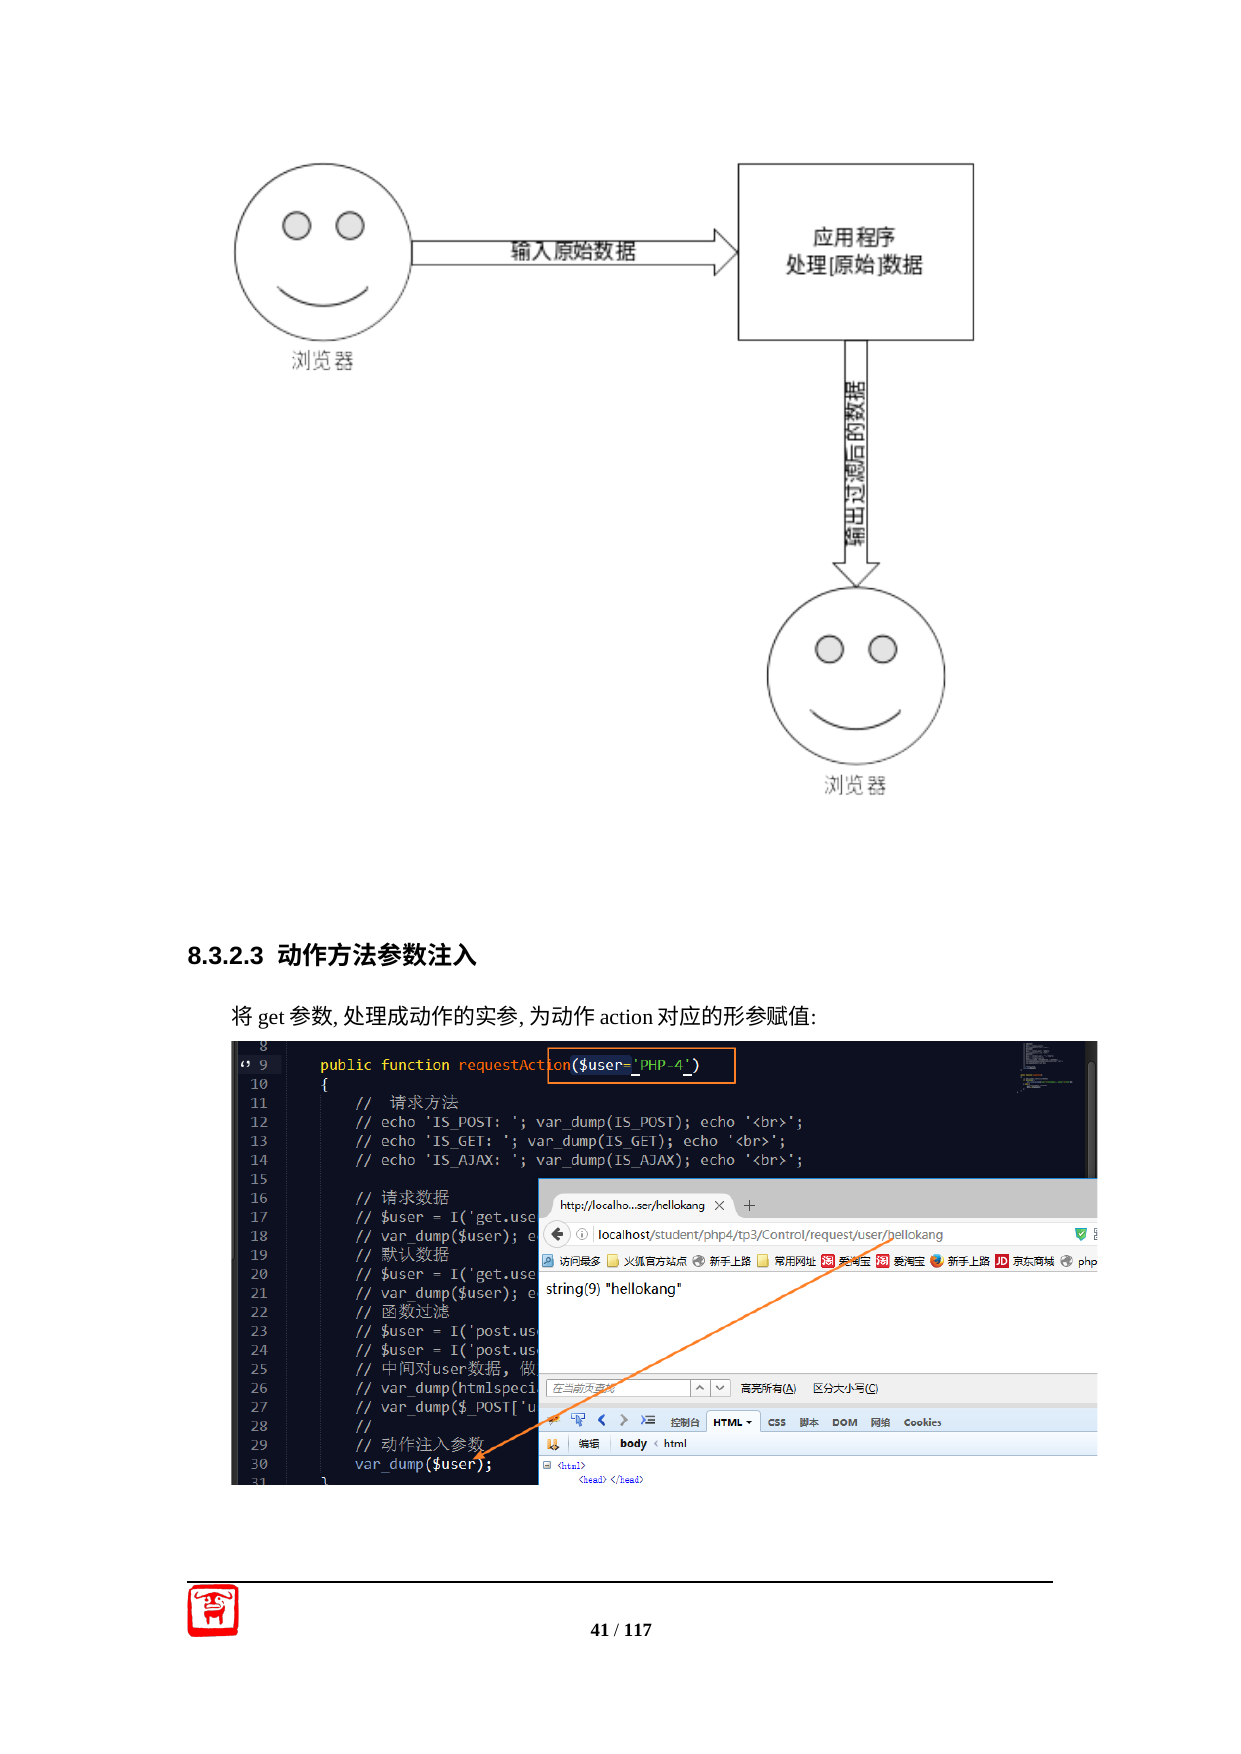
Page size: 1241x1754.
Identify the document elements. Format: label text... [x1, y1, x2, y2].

picture [231, 1041, 1098, 1485]
subtitle 动作方法参数注入 [187, 921, 1053, 986]
text 将get参数, 处理成动作的实参, 为动作action对应的形参赋值: [187, 998, 1053, 1031]
picture [187, 1584, 239, 1637]
